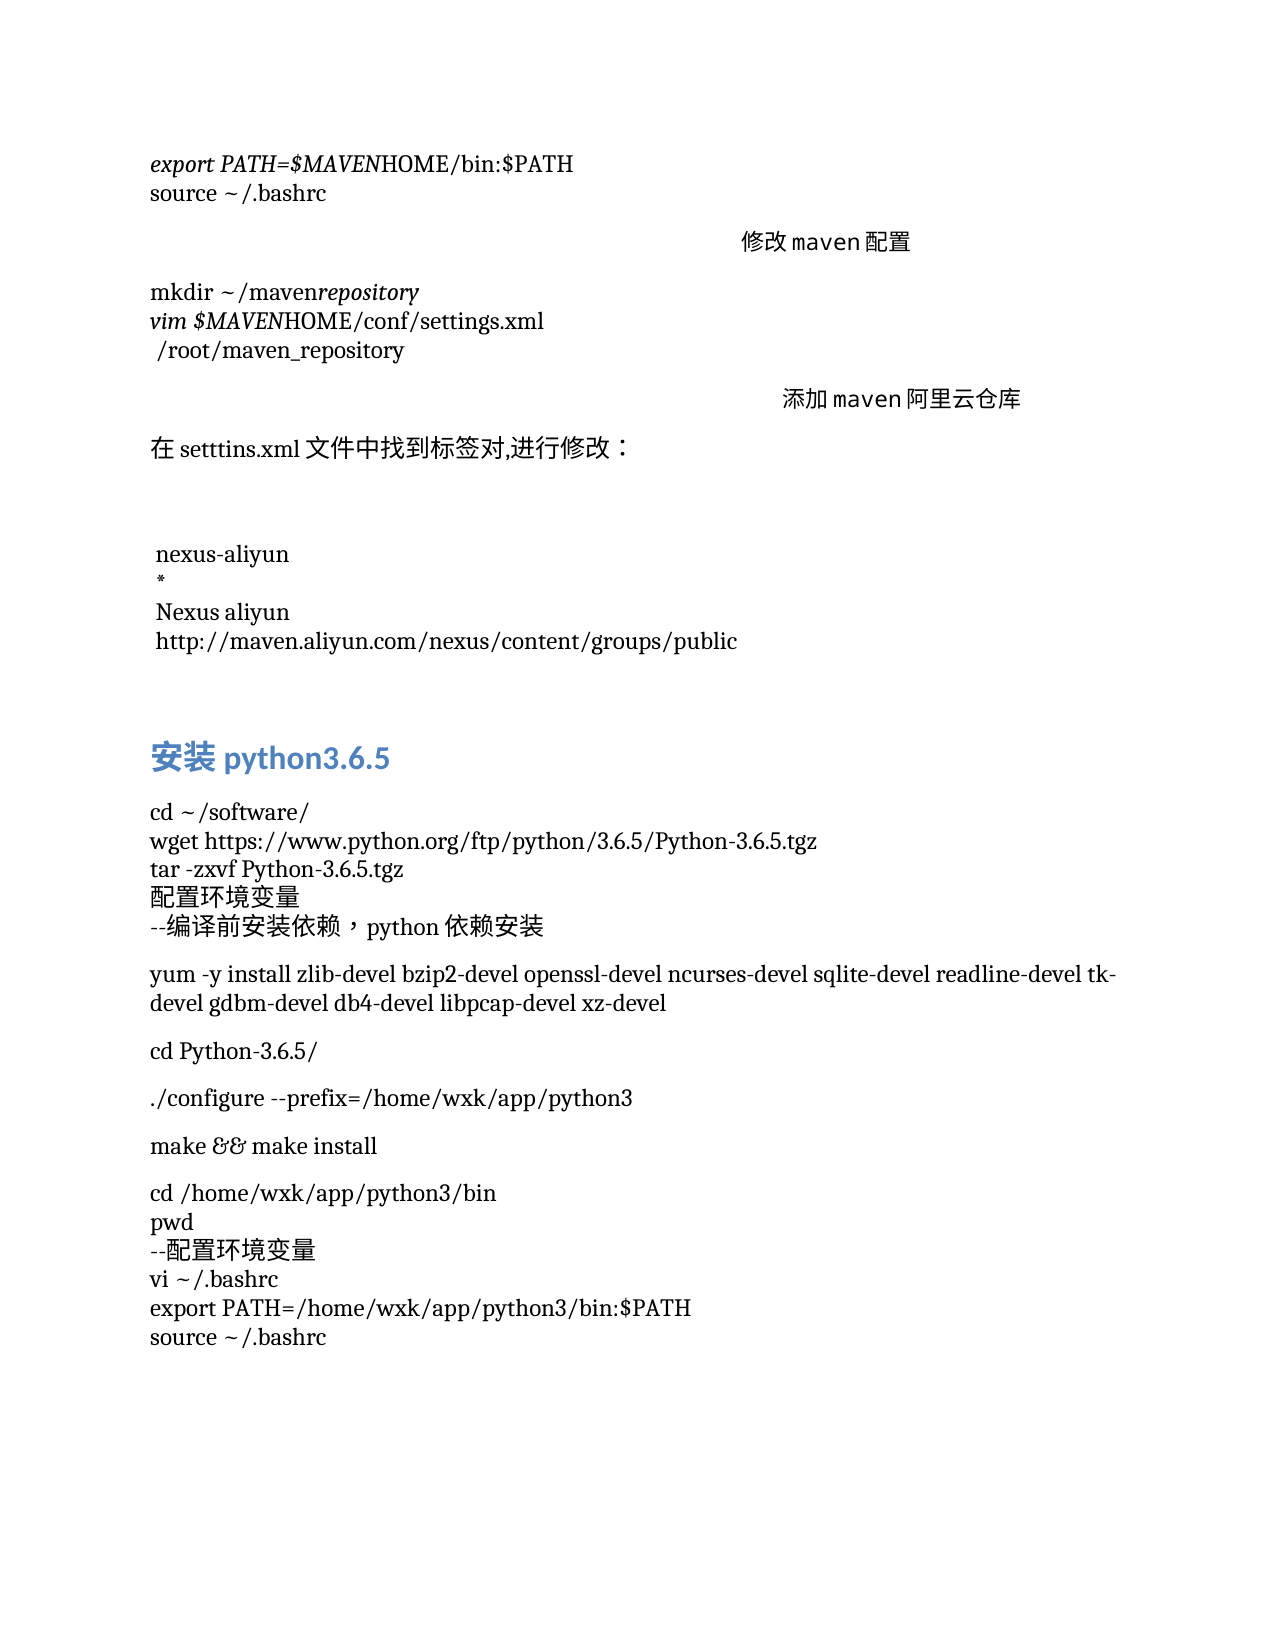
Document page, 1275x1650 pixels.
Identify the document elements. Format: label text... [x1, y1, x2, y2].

text cd Python-3.6.5/ [150, 1037, 1125, 1065]
text yum -y install zlib-devel bzip2-devel openssl-devel ncurses-devel sqlite-devel readline-devel tk-devel gdbm-devel db4-devel libpcap-devel xz-devel [150, 960, 1125, 1018]
text 在setttins.xml文件中找到标签对,进行修改： [150, 435, 1125, 464]
text mkdir ~/mavenrepository vim $MAVENHOME/conf/settings.xml /root/maven_repository [150, 278, 1125, 364]
text make && make install [150, 1132, 1125, 1160]
text 修改maven配置 [150, 226, 1125, 257]
text ./configure --prefix=/home/wxk/app/python3 [150, 1084, 1125, 1113]
text cd /home/wxk/app/python3/bin pwd --配置环境变量 vi ~/.bashrc export PATH=/home/wxk/app/python3/bin:$PATH source ~/.bashrc [150, 1179, 1125, 1352]
text nexus-aliyun * Nexus aliyun http://maven.aliyun.com/nexus/content/groups/public [150, 483, 1125, 713]
subtitle 安装python3.6.5 [150, 734, 1125, 779]
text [150, 150, 1125, 207]
text 添加maven阿里云仓库 [150, 383, 1125, 414]
text cd ~/software/ wget https://www.python.org/ftp/python/3.6.5/Python-3.6.5.tgz tar -zxvf Python-3.6.5.tgz 配置环境变量 --编译前安装依赖，python依赖安装 [150, 798, 1125, 942]
